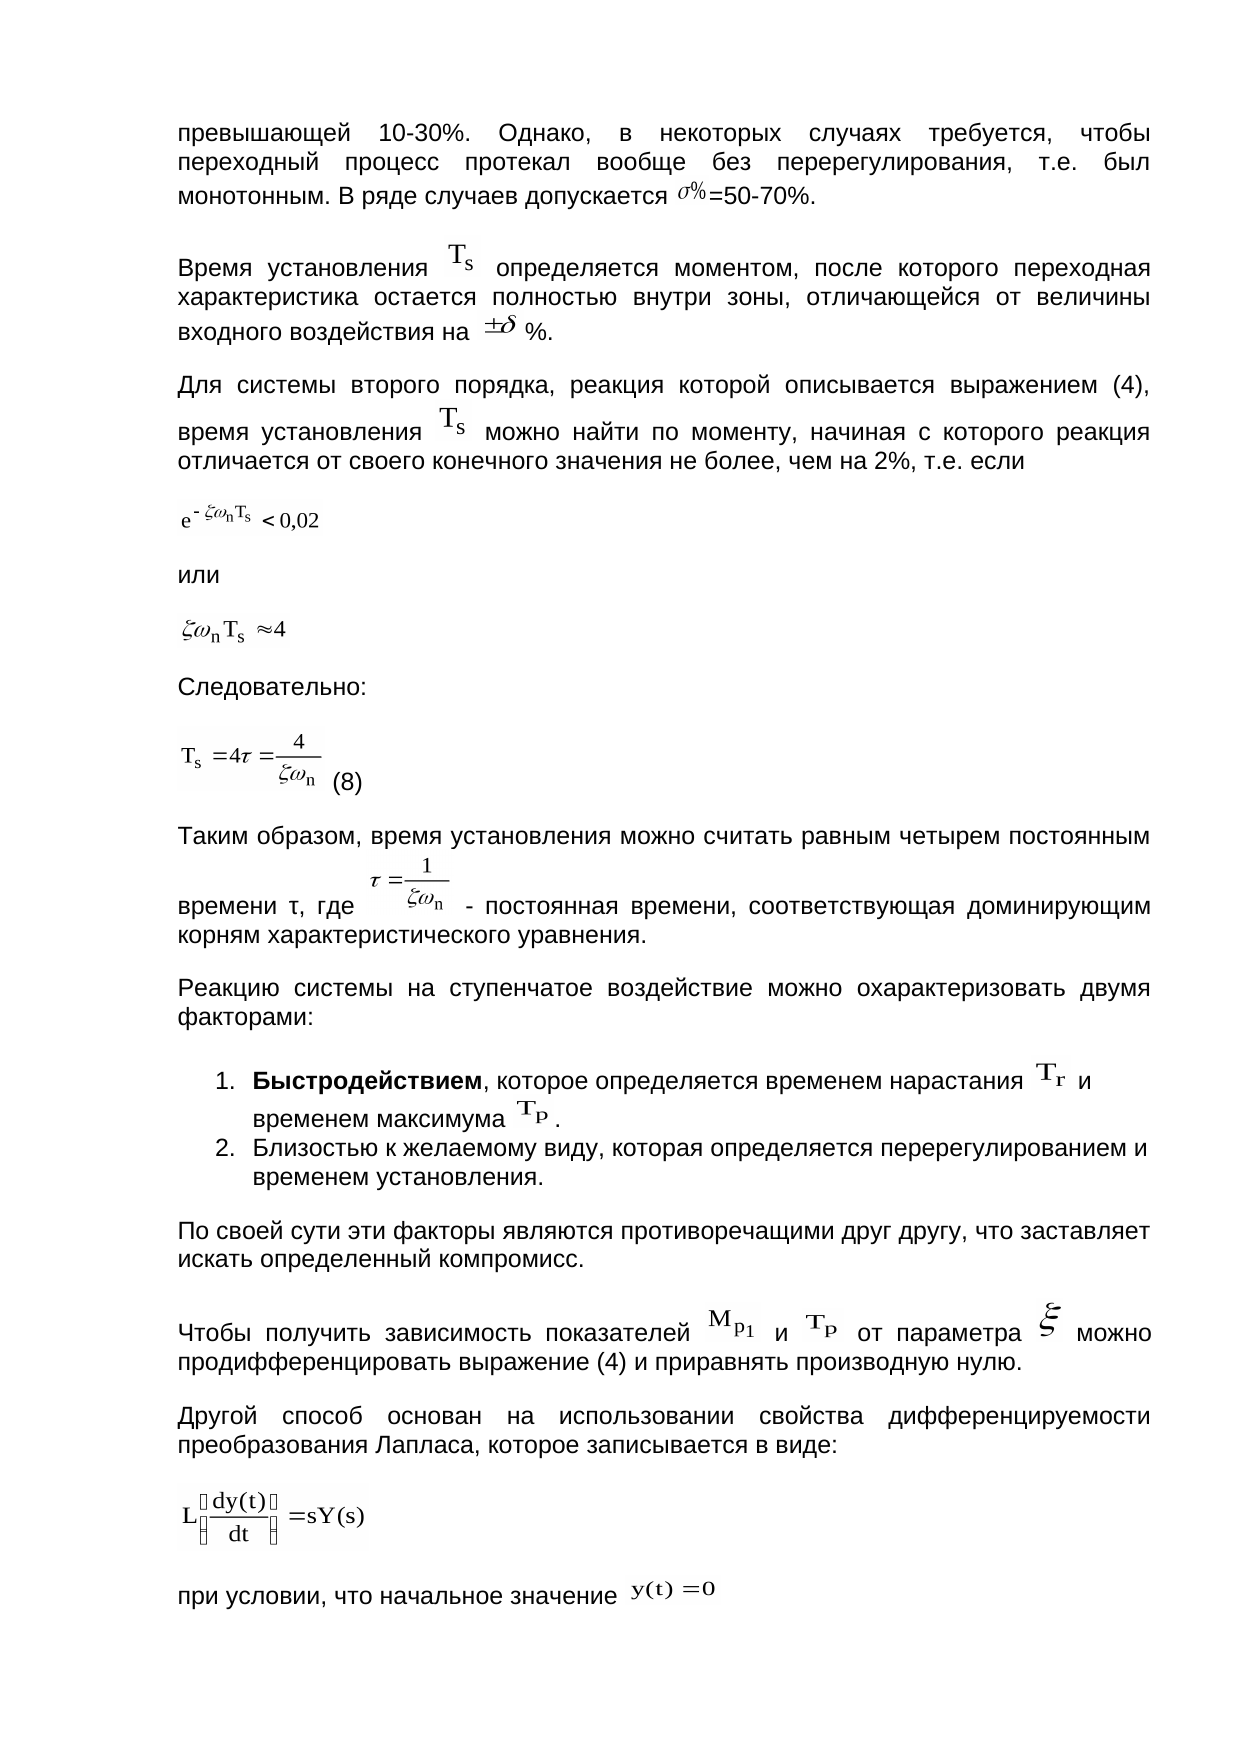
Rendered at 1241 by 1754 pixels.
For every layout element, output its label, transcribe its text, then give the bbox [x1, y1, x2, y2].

picture [366, 849, 454, 915]
picture [177, 1483, 369, 1551]
picture [177, 499, 323, 536]
picture [802, 1308, 844, 1342]
picture [177, 726, 325, 791]
text при условии, что начальное значение [177, 1575, 1214, 1609]
picture [675, 175, 709, 205]
picture [476, 310, 525, 340]
picture [443, 235, 481, 277]
text Чтобы получить зависимость показателей и от параметра можно продифференцировать выражение (4) и приравнять производную нулю. [177, 1298, 1214, 1376]
picture [1035, 1298, 1063, 1342]
text Другой способ основан на использовании свойства дифференцируемости преобразования Лапласа, которое записывается в виде: [177, 1401, 1214, 1458]
text (8) [177, 726, 1214, 796]
text Таким образом, время установления можно считать равным четырем постоянным времени τ, где - постоянная времени, соответствующая доминирующим корням характеристического уравнения. [177, 821, 1214, 948]
picture [177, 613, 290, 648]
text Следовательно: [177, 672, 1214, 701]
picture [512, 1094, 554, 1128]
picture [434, 399, 473, 441]
picture [704, 1302, 761, 1342]
picture [625, 1575, 721, 1605]
picture [1031, 1055, 1071, 1090]
text Реакцию системы на ступенчатое воздействие можно охарактеризовать двумя факторами: [177, 973, 1214, 1031]
text Для системы второго порядка, реакция которой описывается выражением (4), время установления можно найти по моменту, начиная с которого реакция отличается от своего конечного значения не более, чем на 2%, т.е. если [177, 370, 1214, 475]
text По своей сути эти факторы являются противоречащими друг другу, что заставляет искать определенный компромисс. [177, 1216, 1214, 1273]
text или [177, 560, 1214, 589]
list Близостью к желаемому виду, которая определяется перерегулированием и временем установления. [215, 1133, 1152, 1191]
text Время установления определяется моментом, после которого переходная характеристика остается полностью внутри зоны, отличающейся от величины входного воздействия на %. [177, 235, 1214, 345]
list Быстродействием, которое определяется временем нарастания и временем максимума . [215, 1056, 1152, 1133]
